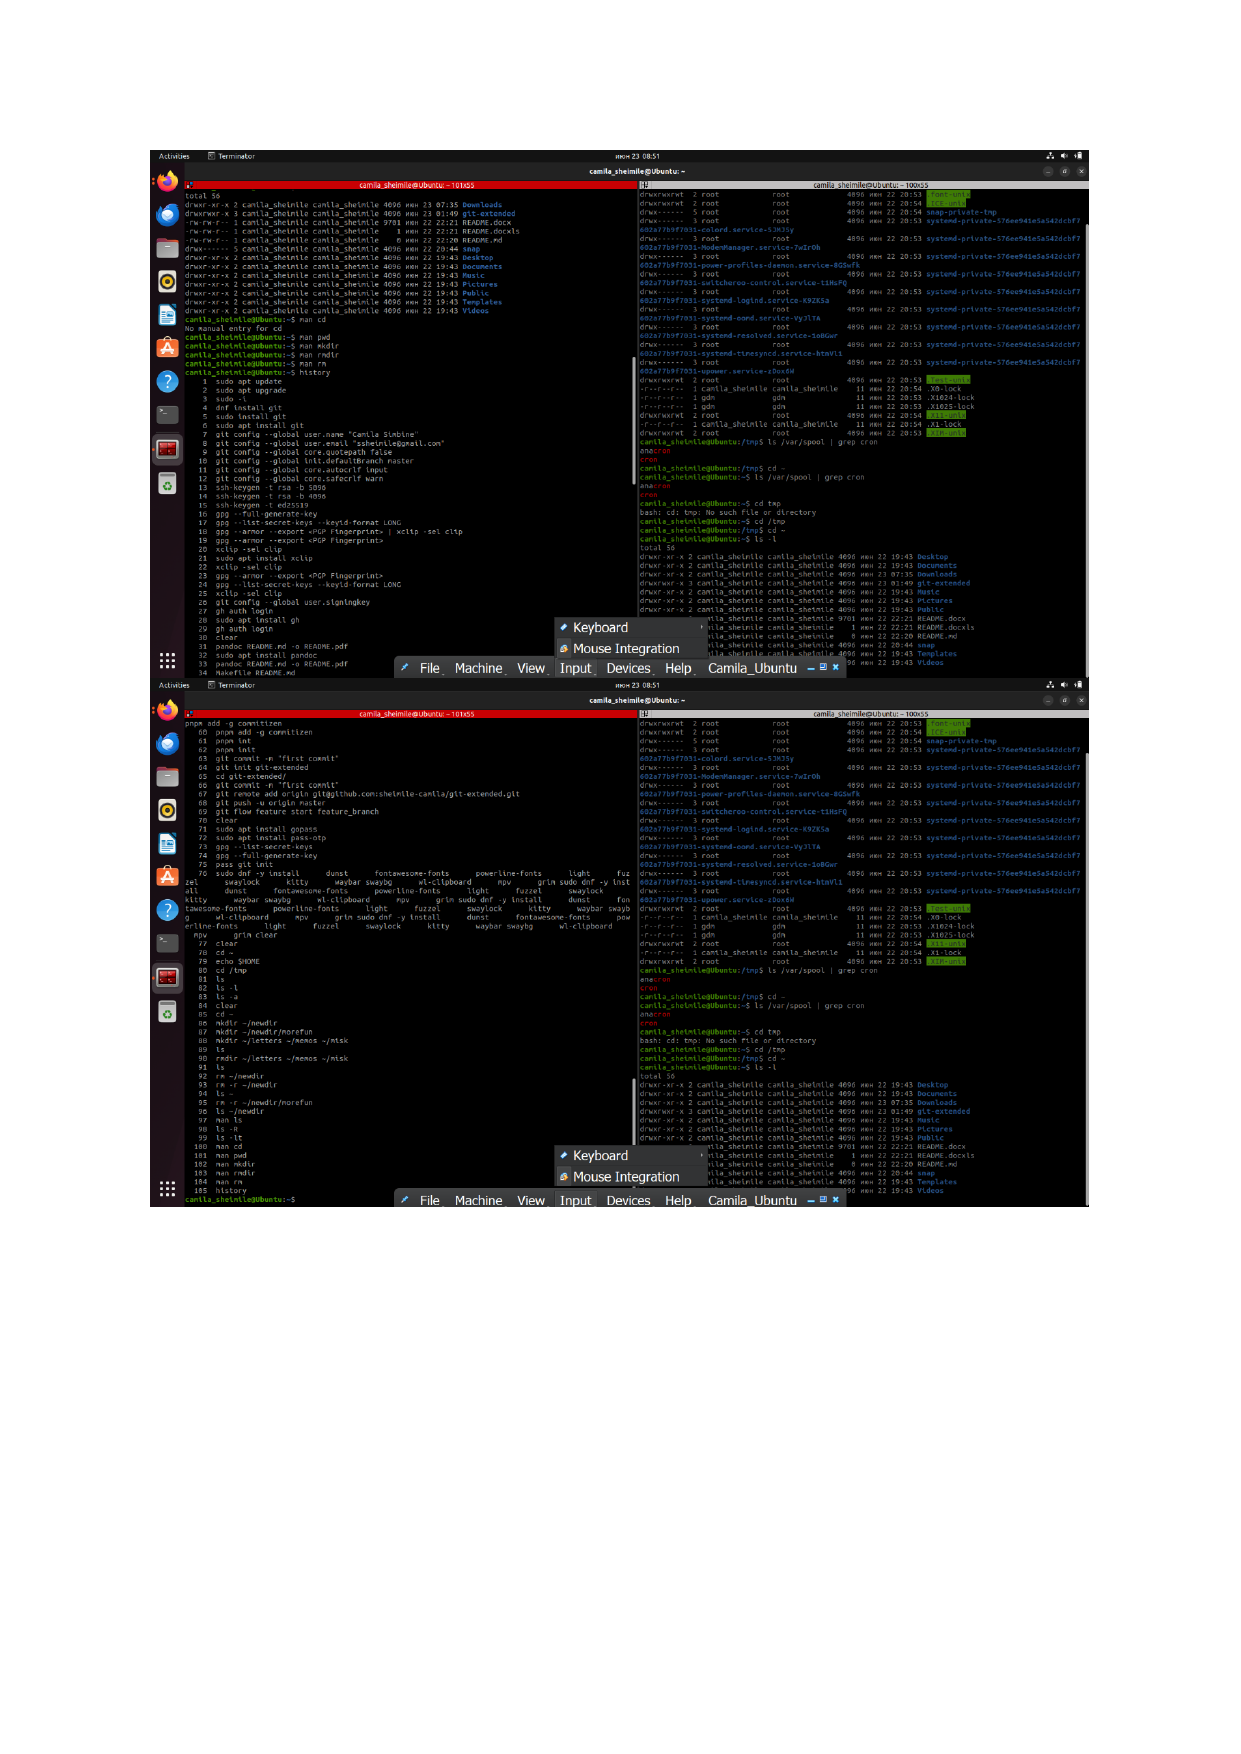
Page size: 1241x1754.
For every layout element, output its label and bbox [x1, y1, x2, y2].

picture [150, 150, 1089, 1207]
